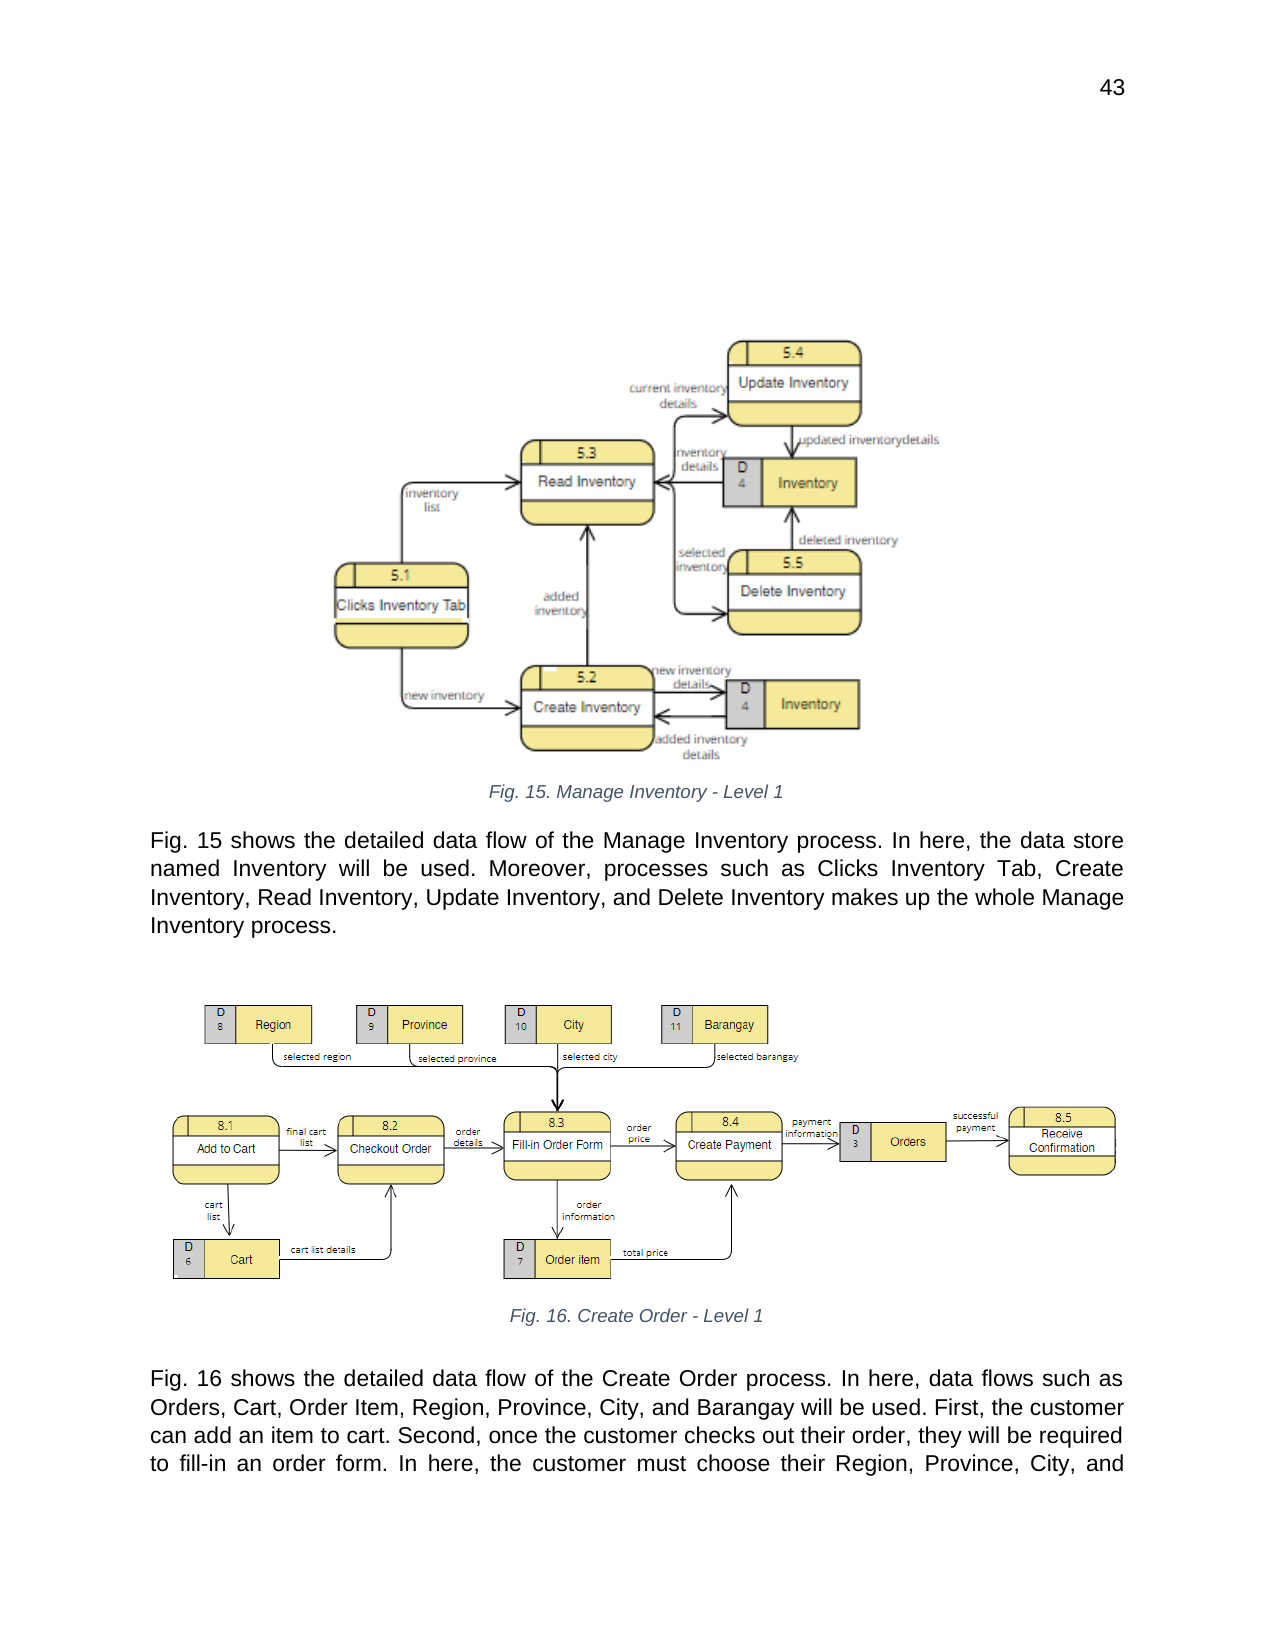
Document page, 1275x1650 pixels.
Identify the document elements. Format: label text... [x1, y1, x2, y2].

picture [150, 981, 1122, 1294]
picture [328, 331, 944, 769]
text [150, 1326, 1125, 1477]
text Fig. 15 shows the detailed data flow of the Manage Inventory process. In here, the data store named Inventory will be used. Moreover, processes such as Clicks Inventory Tab, Create Inventory, Read Inventory, Update Inventory, and Delete Inventory makes up the whole Manage Inventory process. [150, 827, 1125, 938]
